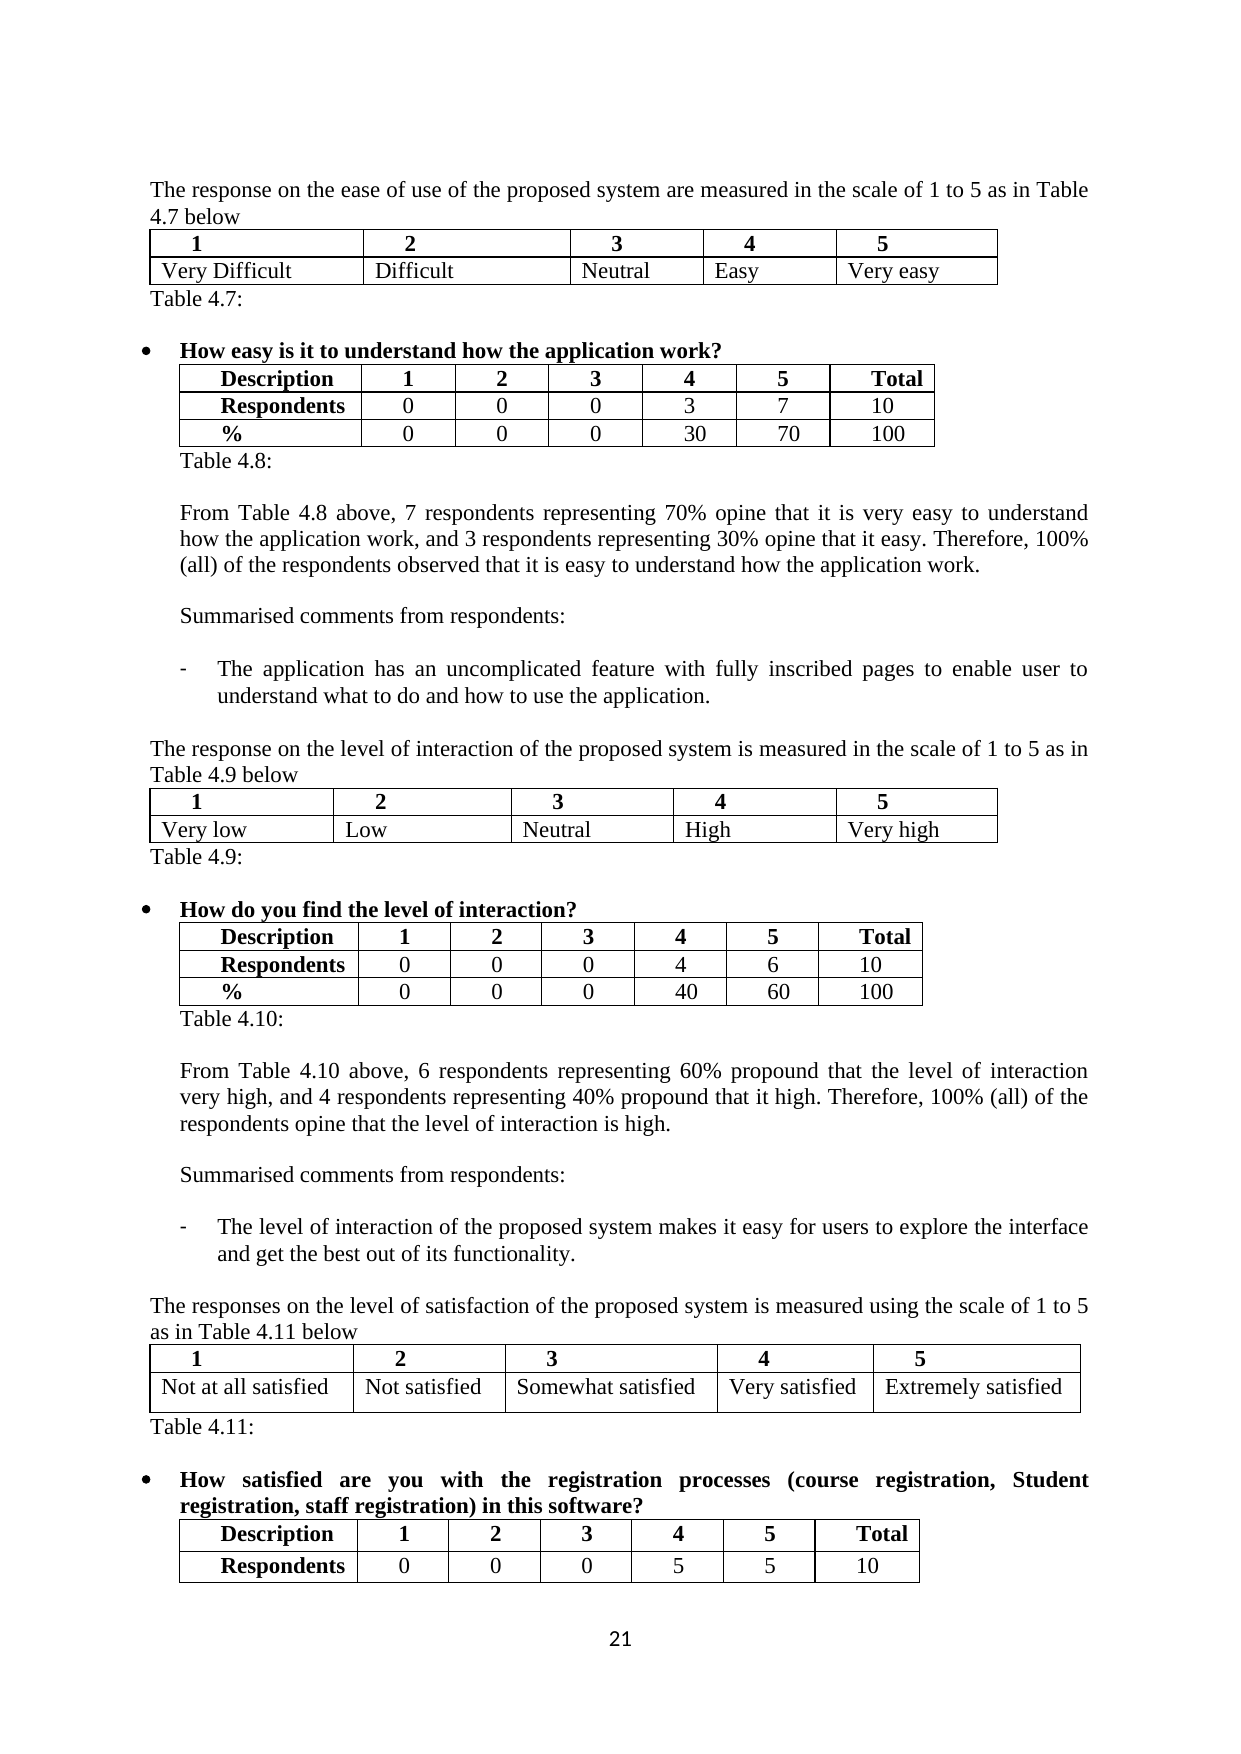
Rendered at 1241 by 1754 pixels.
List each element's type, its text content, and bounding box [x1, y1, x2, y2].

table_cell Respondents [180, 951, 358, 977]
table_cell 3 [643, 393, 736, 419]
text From Table 4.10 above, 6 respondents representing 60% propound that the level of interaction very high, and 4 respondents representing 40% propound that it high. Therefore, 100% (all) of the respondents opine that the level of interaction is high. [179, 1057, 1090, 1136]
table_header 5 [727, 923, 818, 950]
table_cell 10 [819, 951, 922, 977]
table_header 5 [837, 789, 997, 815]
table_cell 0 [549, 420, 642, 446]
text Table 4.11: [150, 1413, 1090, 1440]
table_cell Somewhat satisfied [506, 1373, 717, 1412]
table_cell 40 [635, 978, 726, 1004]
table_header 3 [541, 1520, 631, 1551]
table_cell 0 [541, 1552, 631, 1582]
table_header 3 [542, 923, 634, 950]
table_cell Not satisfied [354, 1373, 505, 1412]
table_cell Easy [704, 258, 836, 284]
table_cell Low [334, 816, 511, 842]
table_cell 0 [549, 393, 642, 419]
table_header 1 [358, 1520, 448, 1551]
list The level of interaction of the proposed system makes it easy for users to explore the interface and get the best out of its functionality. [179, 1212, 1090, 1267]
list How easy is it to understand how the application work? [142, 338, 1090, 364]
table_header 3 [506, 1345, 717, 1372]
table_cell 0 [358, 1552, 448, 1582]
table_cell 5 [724, 1552, 814, 1582]
table_cell Very easy [837, 258, 997, 284]
table_header 5 [837, 230, 997, 256]
table_cell 0 [449, 1552, 540, 1582]
table_header 5 [874, 1345, 1080, 1372]
list The application has an uncomplicated feature with fully inscribed pages to enable user to understand what to do and how to use the application. [179, 654, 1090, 708]
table_cell Extremely satisfied [874, 1373, 1080, 1412]
table_header 2 [364, 230, 570, 256]
text The responses on the level of satisfaction of the proposed system is measured using the scale of 1 to 5 as in Table 4.11 below [150, 1292, 1090, 1344]
table_cell 10 [831, 393, 934, 419]
table_cell 6 [727, 951, 818, 977]
table_cell 70 [737, 420, 829, 446]
table_header Total [831, 365, 934, 391]
table_cell 0 [542, 951, 634, 977]
table_header 5 [737, 365, 829, 391]
table_cell 0 [451, 978, 541, 1004]
table_header 2 [334, 789, 511, 815]
text From Table 4.8 above, 7 respondents representing 70% opine that it is very easy to understand how the application work, and 3 respondents representing 30% opine that it easy. Therefore, 100% (all) of the respondents observed that it is easy to understand how the application work. [179, 498, 1090, 578]
table_cell 7 [737, 393, 829, 419]
table_header 1 [151, 1345, 353, 1372]
table_header 1 [362, 365, 455, 391]
table_header 1 [151, 789, 333, 815]
table_cell Very satisfied [718, 1373, 873, 1412]
table_cell Very Difficult [151, 258, 363, 284]
table_cell 0 [359, 951, 450, 977]
table_cell 30 [643, 420, 736, 446]
text The response on the ease of use of the proposed system are measured in the scale of 1 to 5 as in Table 4.7 below [150, 176, 1090, 229]
table_header Total [819, 923, 922, 950]
table_cell 0 [362, 393, 455, 419]
table_header 4 [632, 1520, 723, 1551]
table_cell % [180, 420, 361, 446]
table_cell Neutral [512, 816, 673, 842]
text Table 4.10: [150, 1006, 1090, 1032]
table_header 2 [449, 1520, 540, 1551]
table_header 3 [512, 789, 673, 815]
table_header 4 [674, 789, 836, 815]
text The response on the level of interaction of the proposed system is measured in the scale of 1 to 5 as in Table 4.9 below [150, 735, 1090, 787]
table_cell 100 [831, 420, 934, 446]
table_header Total [816, 1520, 919, 1551]
table_cell 4 [635, 951, 726, 977]
table_cell 0 [456, 420, 548, 446]
table_cell 0 [542, 978, 634, 1004]
table_header 4 [704, 230, 836, 256]
table_header 2 [354, 1345, 505, 1372]
table_cell 60 [727, 978, 818, 1004]
table_cell Neutral [571, 258, 703, 284]
table_header 5 [724, 1520, 814, 1551]
text Table 4.8: [150, 447, 1090, 473]
table_cell 10 [816, 1552, 919, 1582]
table_header 2 [451, 923, 541, 950]
text Table 4.9: [150, 843, 1090, 869]
table_cell Respondents [180, 393, 361, 419]
table_cell Very low [151, 816, 333, 842]
table_header 4 [643, 365, 736, 391]
table_cell 5 [632, 1552, 723, 1582]
table_header 3 [571, 230, 703, 256]
text Table 4.7: [150, 285, 1090, 311]
table_cell Very high [837, 816, 997, 842]
table_header 4 [718, 1345, 873, 1372]
table_cell 100 [819, 978, 922, 1004]
table_header Description [180, 1520, 357, 1551]
table_cell Respondents [180, 1552, 357, 1582]
table_cell 0 [451, 951, 541, 977]
table_header 1 [151, 230, 363, 256]
table_header 4 [635, 923, 726, 950]
table_cell High [674, 816, 836, 842]
table_header Description [180, 365, 361, 391]
table_cell 0 [359, 978, 450, 1004]
list How do you find the level of interaction? [142, 896, 1090, 922]
list How satisfied are you with the registration processes (course registration, Student registration, staff registration) in this software? [142, 1466, 1090, 1519]
table_header 2 [456, 365, 548, 391]
table_header 3 [549, 365, 642, 391]
table_cell % [180, 978, 358, 1004]
table_header Description [180, 923, 358, 950]
table_cell Not at all satisfied [151, 1373, 353, 1412]
table_cell Difficult [364, 258, 570, 284]
table_cell 0 [456, 393, 548, 419]
table_header 1 [359, 923, 450, 950]
text Summarised comments from respondents: [179, 603, 1090, 629]
table_cell 0 [362, 420, 455, 446]
text Summarised comments from respondents: [179, 1161, 1090, 1187]
